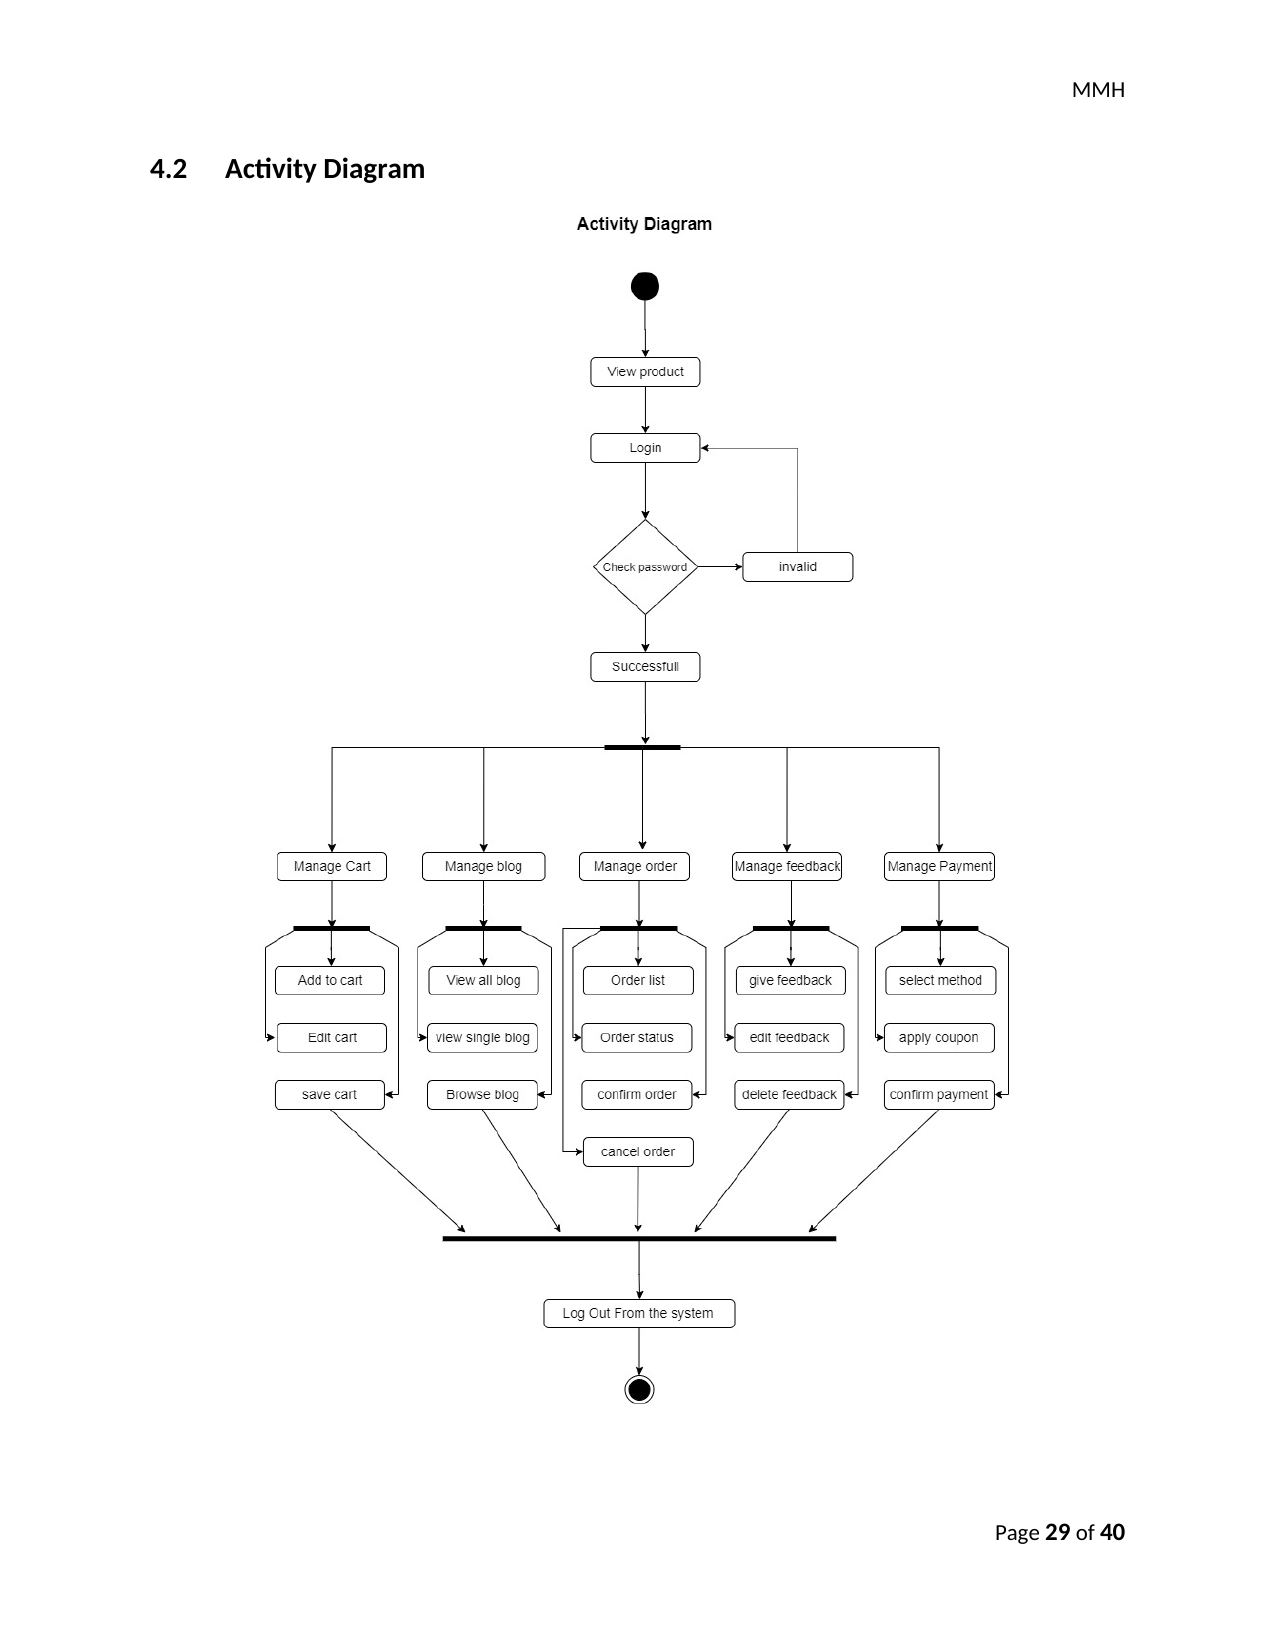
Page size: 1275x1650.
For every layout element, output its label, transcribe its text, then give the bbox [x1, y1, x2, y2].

picture [258, 214, 1017, 1404]
subtitle Activity Diagram [150, 150, 1125, 186]
